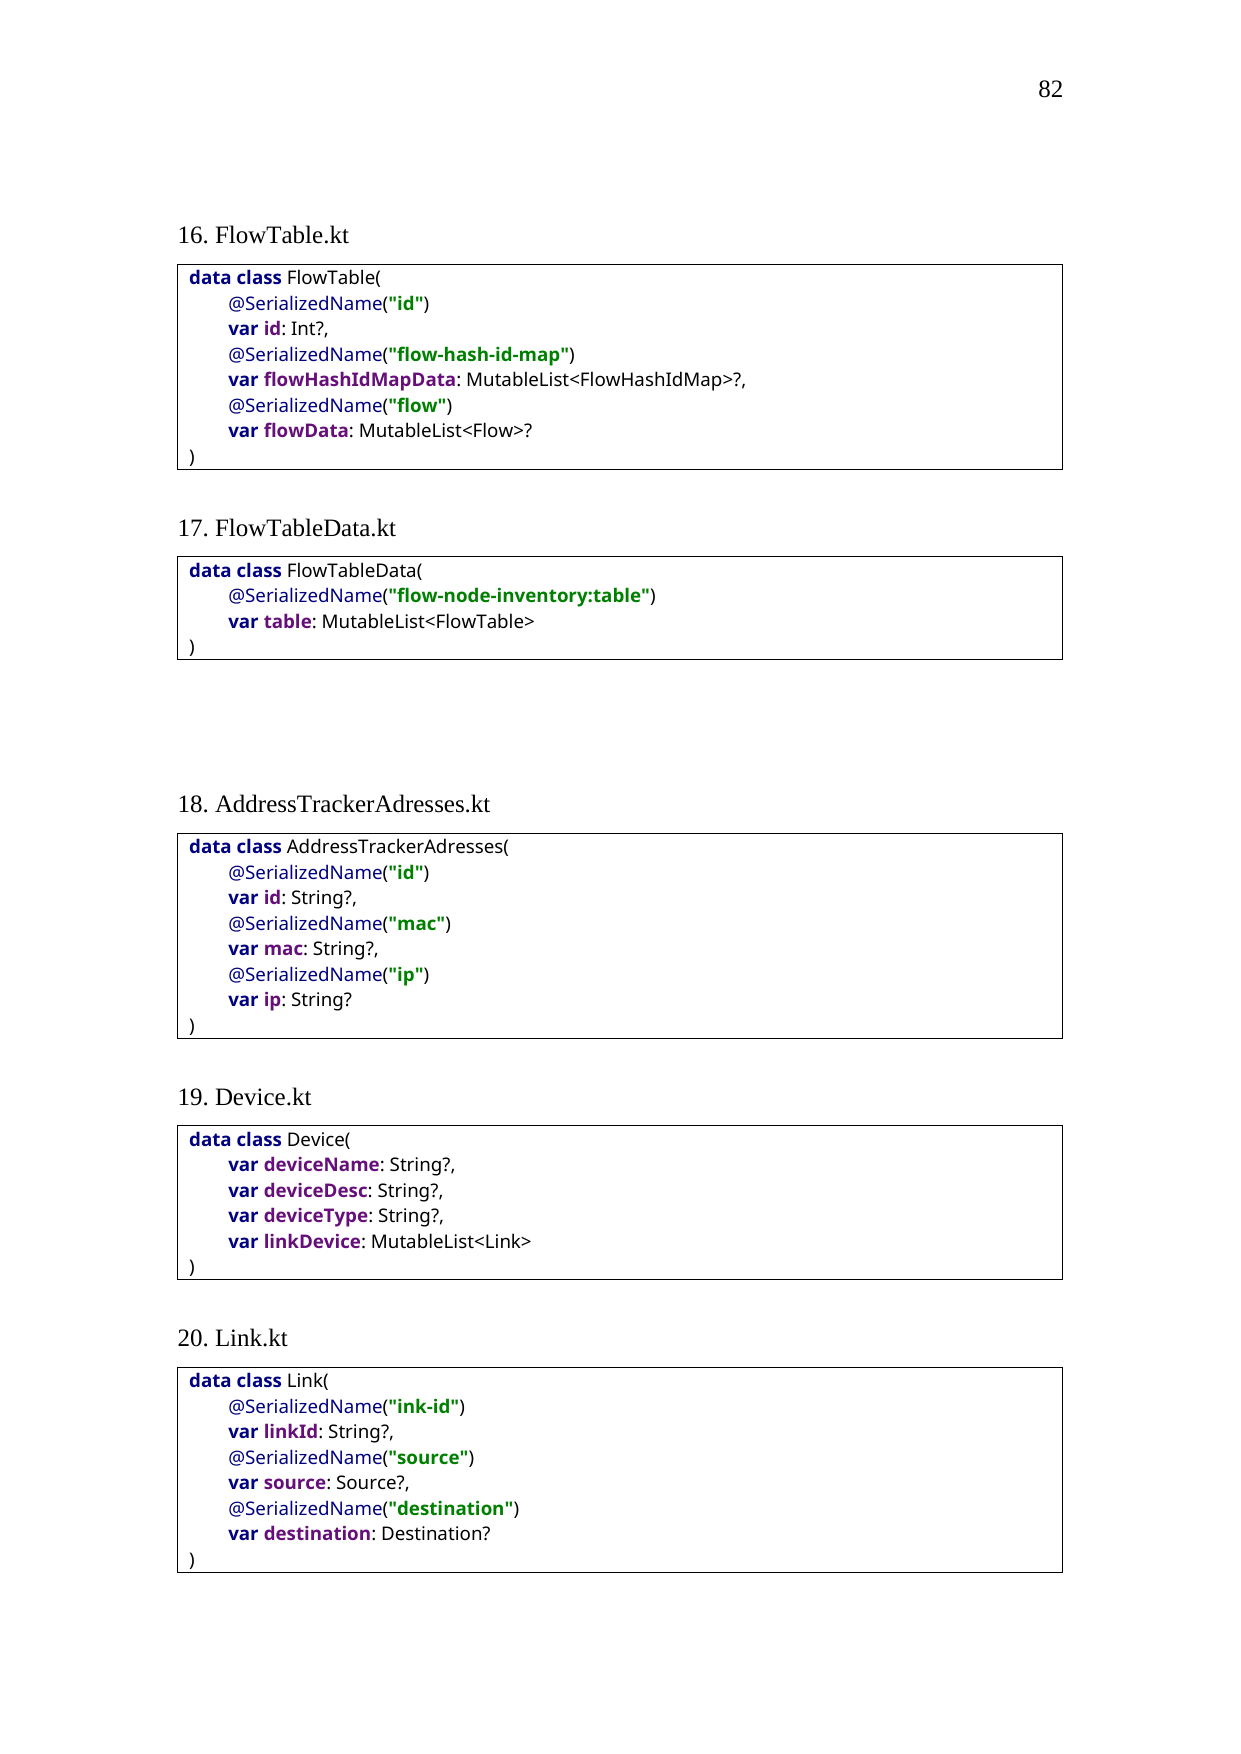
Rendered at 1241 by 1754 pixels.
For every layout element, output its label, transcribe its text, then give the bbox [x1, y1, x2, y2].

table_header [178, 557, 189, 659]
list FlowTableData.kt [177, 513, 1063, 542]
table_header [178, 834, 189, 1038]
list AddressTrackerAdresses.kt [177, 789, 1063, 818]
list Device.kt [177, 1082, 1063, 1111]
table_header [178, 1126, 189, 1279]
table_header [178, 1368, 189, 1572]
list FlowTable.kt [177, 220, 1063, 249]
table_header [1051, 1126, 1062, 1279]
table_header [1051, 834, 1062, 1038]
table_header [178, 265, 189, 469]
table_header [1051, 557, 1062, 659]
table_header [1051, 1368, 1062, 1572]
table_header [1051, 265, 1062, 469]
list Link.kt [177, 1323, 1063, 1352]
